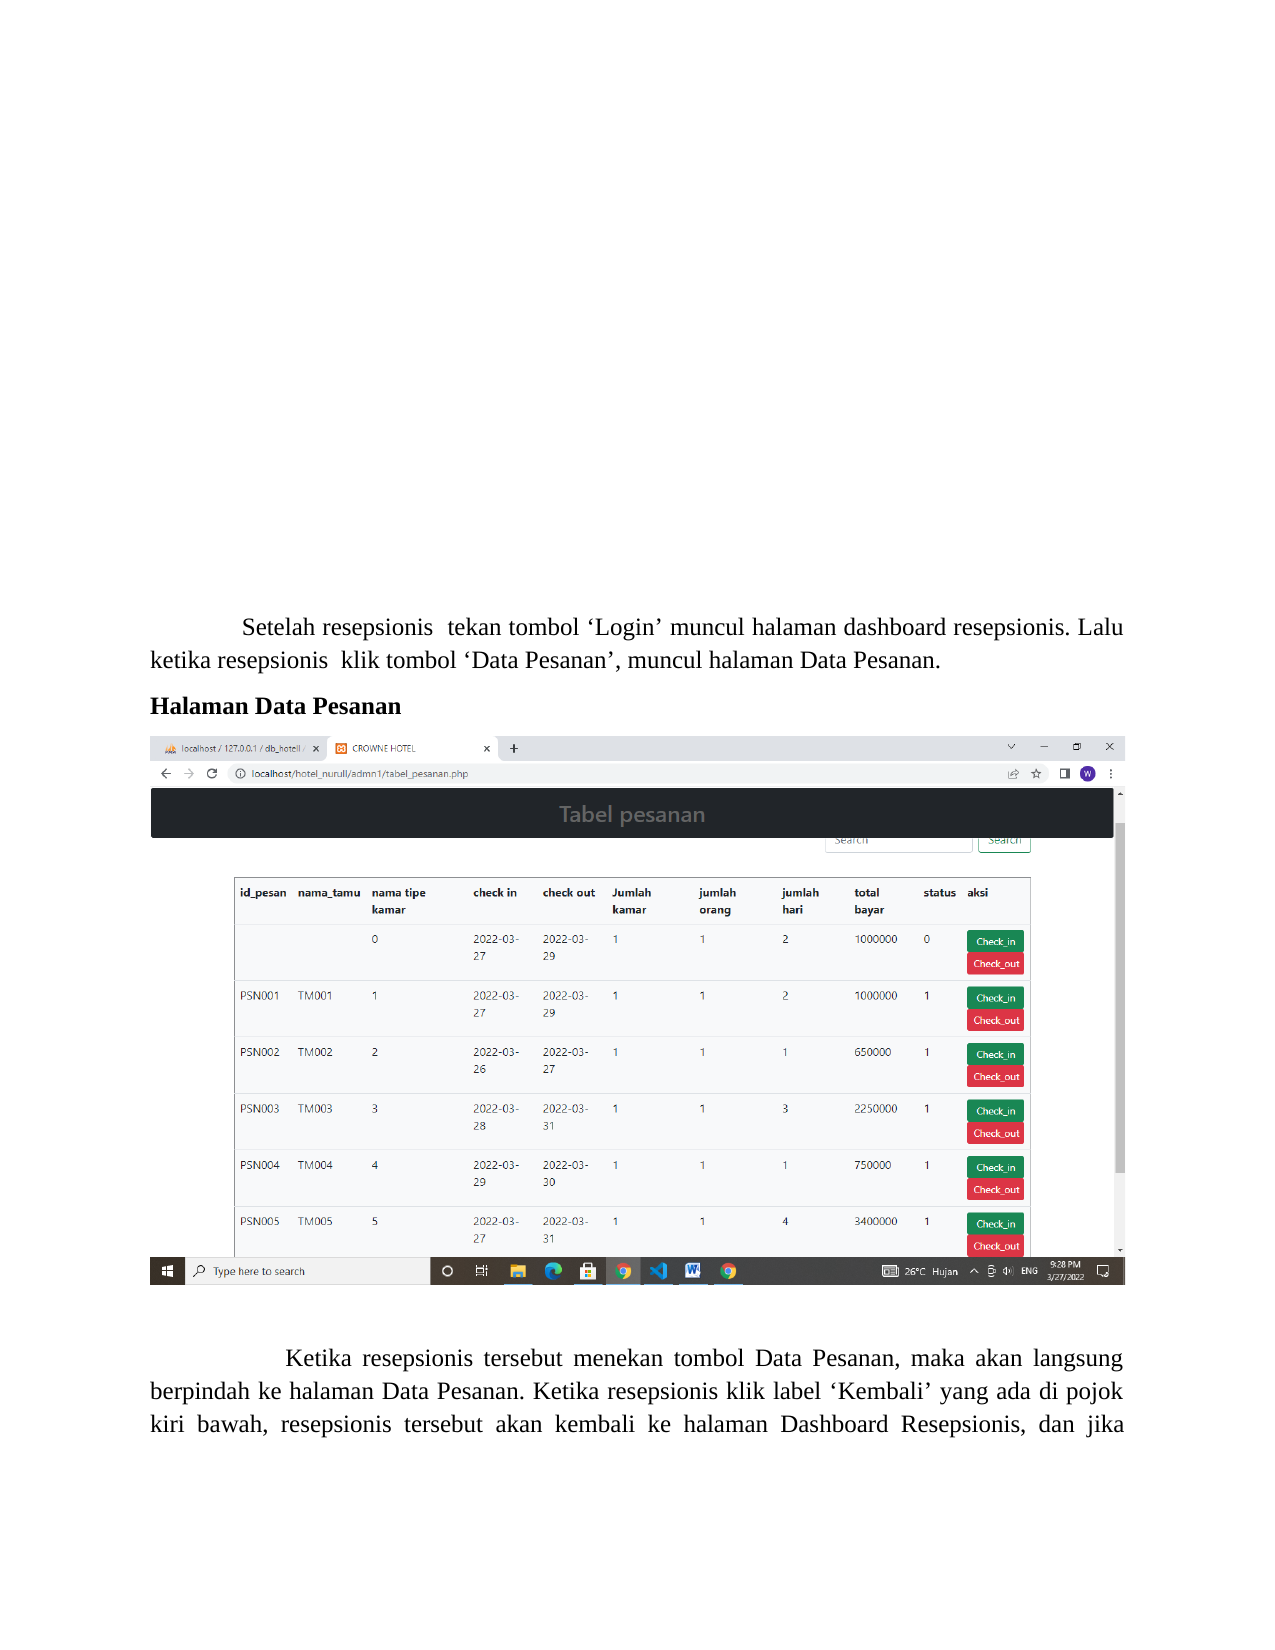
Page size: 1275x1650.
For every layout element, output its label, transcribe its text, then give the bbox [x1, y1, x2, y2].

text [150, 1343, 1125, 1438]
text Setelah resepsionis tekan tombol ‘Login’ muncul halaman dashboard resepsionis. Lalu ketika resepsionis klik tombol ‘Data Pesanan’, muncul halaman Data Pesanan. [150, 612, 1125, 674]
picture [150, 736, 1125, 1285]
text Halaman Data Pesanan [150, 691, 1125, 719]
